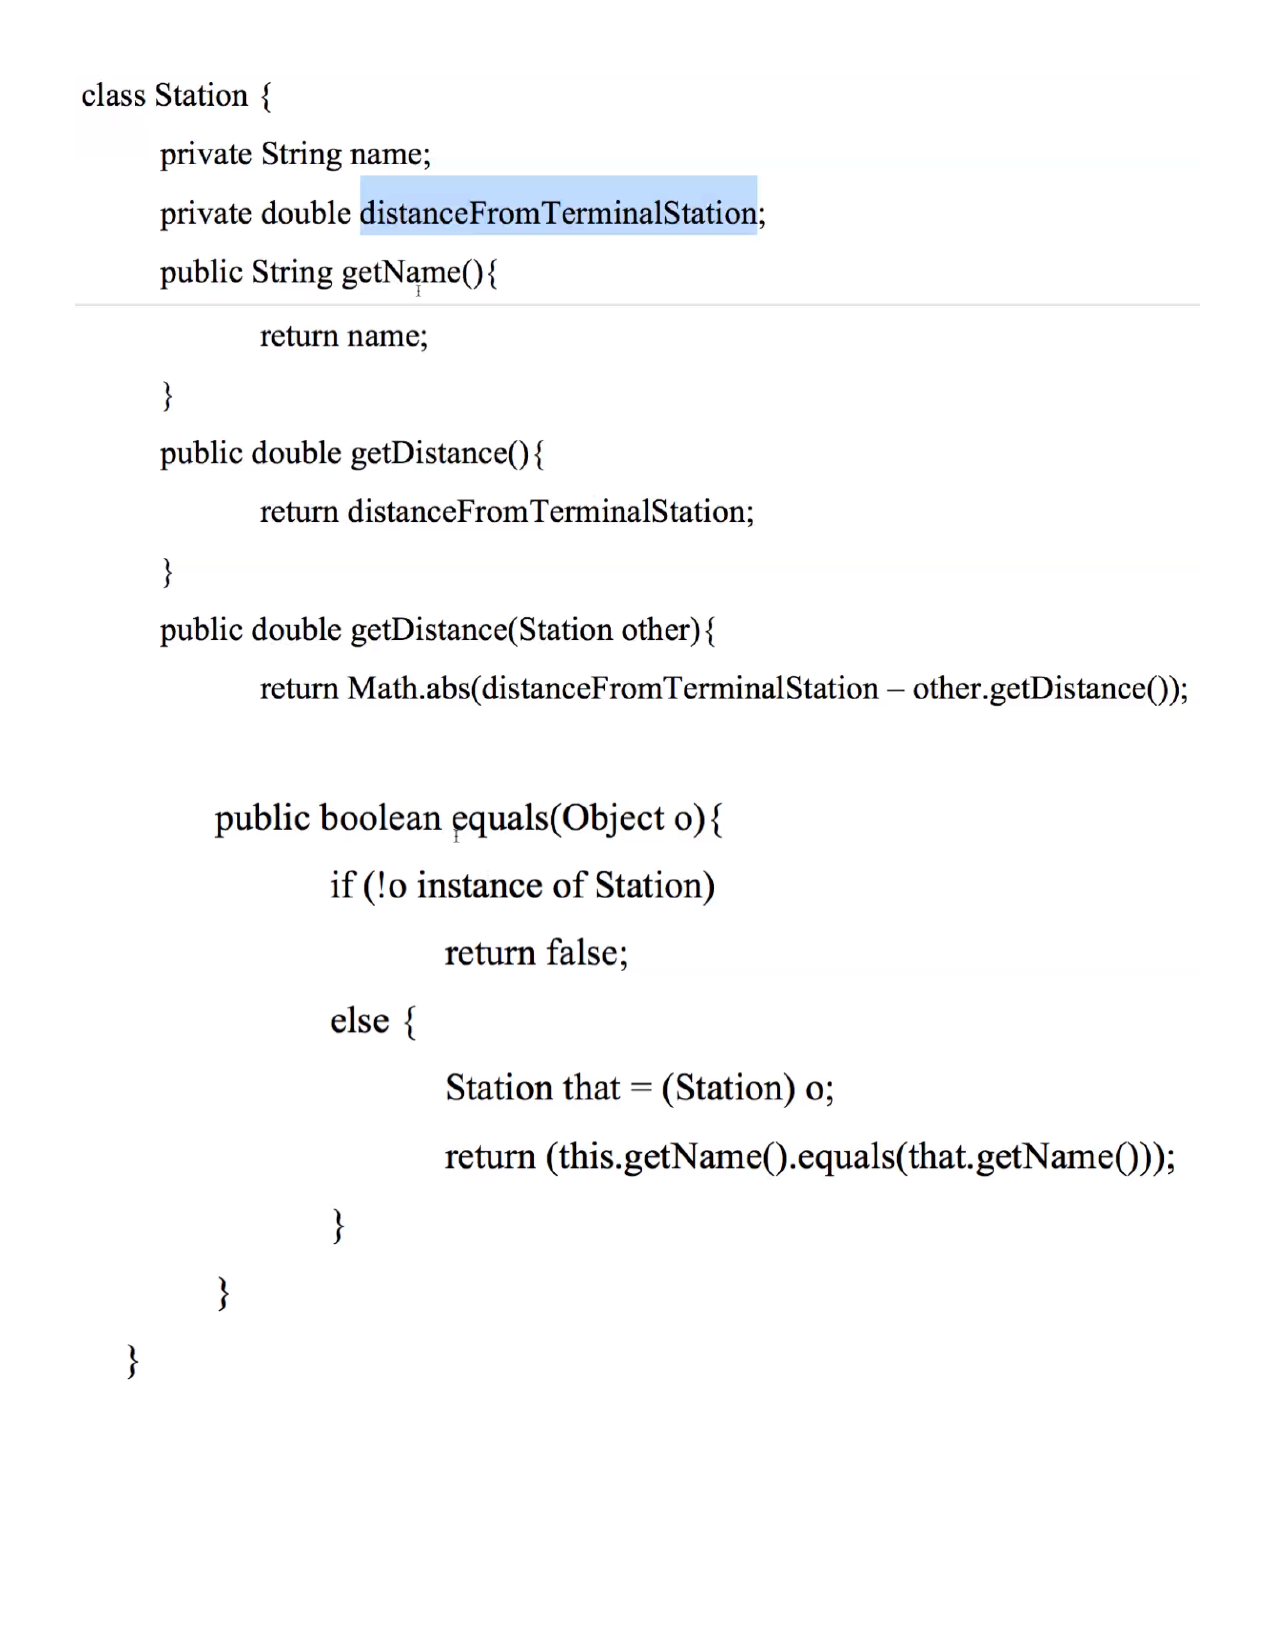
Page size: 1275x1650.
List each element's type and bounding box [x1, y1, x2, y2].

picture [75, 75, 1200, 724]
picture [75, 788, 1200, 1391]
